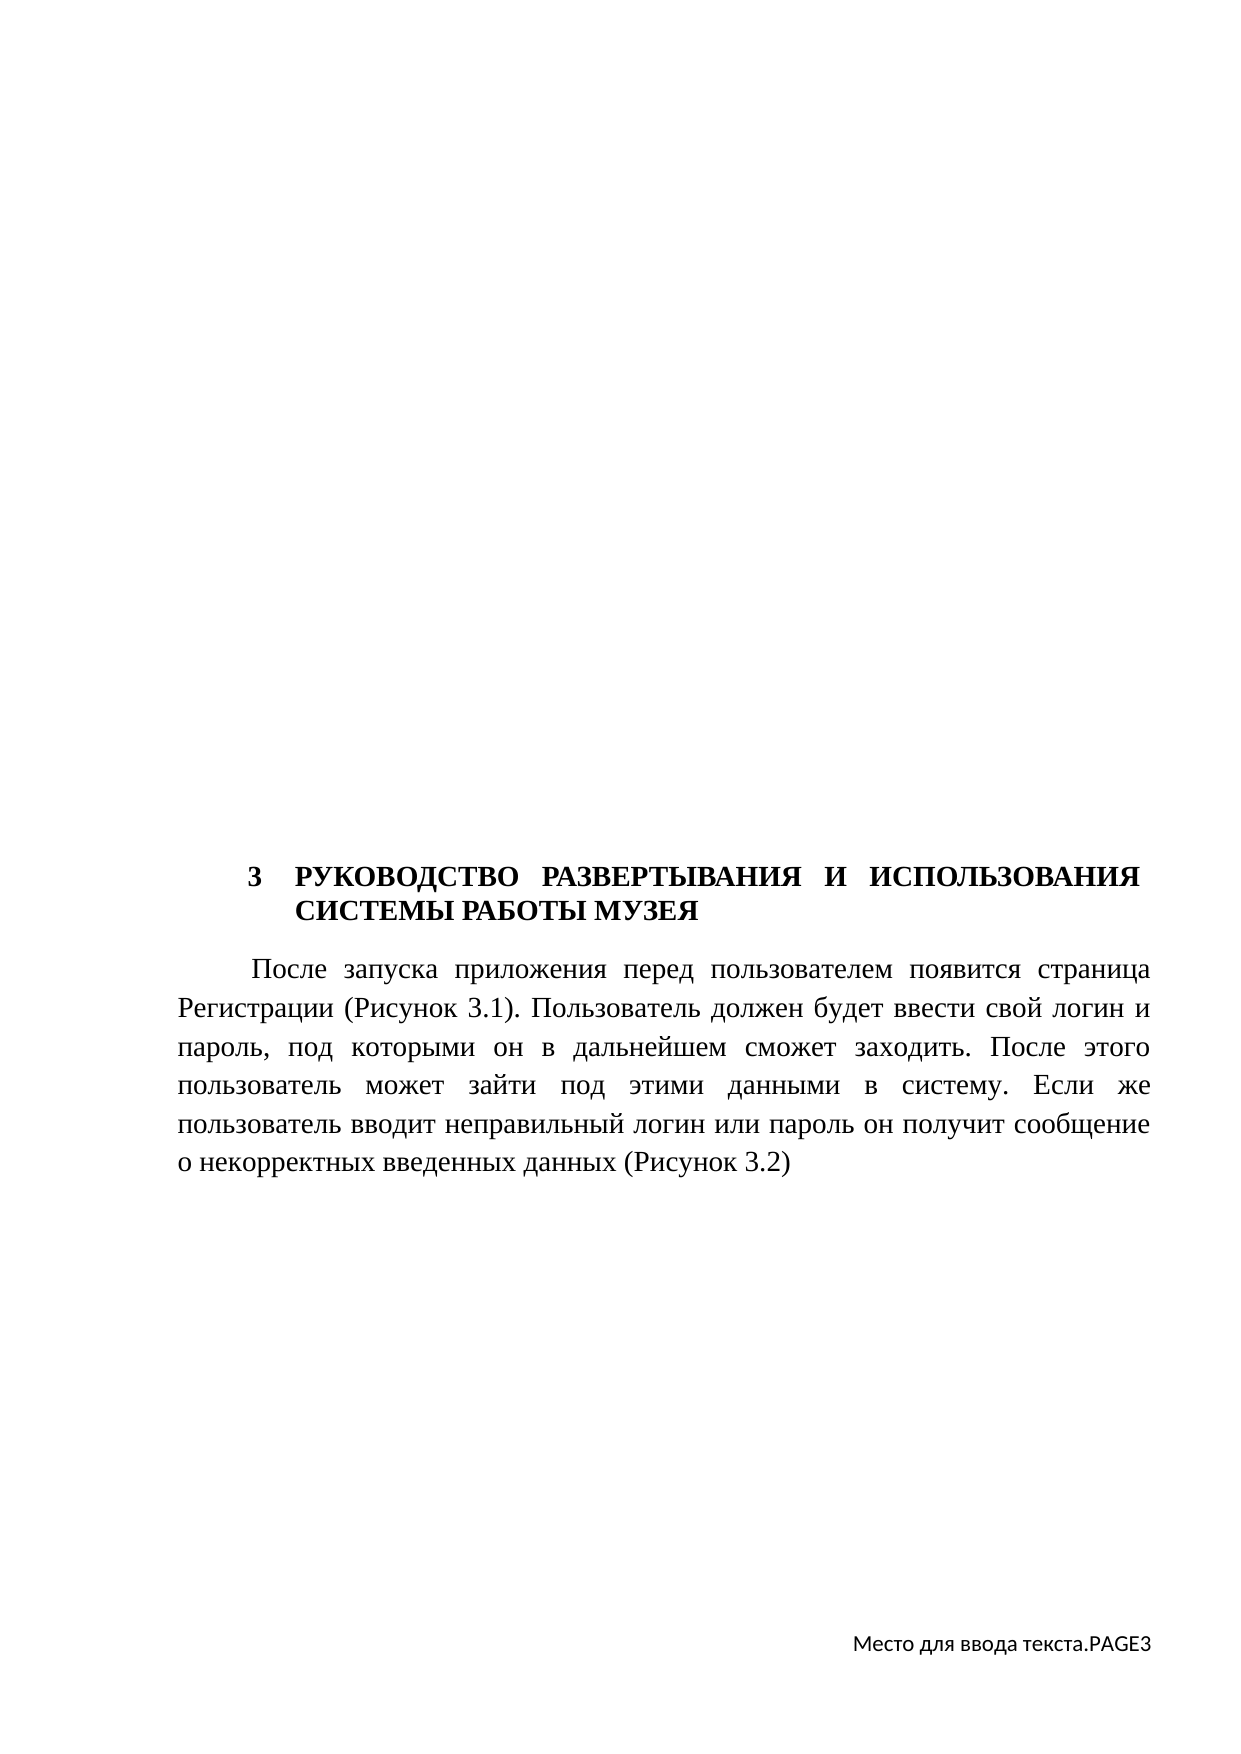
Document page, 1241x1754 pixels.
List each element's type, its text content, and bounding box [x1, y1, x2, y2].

text После запуска приложения перед пользователем появится страница Регистрации (Рисунок 3.1). Пользователь должен будет ввести свой логин и пароль, под которыми он в дальнейшем сможет заходить. После этого пользователь может зайти под этими данными в систему. Если же пользователь вводит неправильный логин или пароль он получит сообщение о некорректных введенных данных (Рисунок 3.2) [177, 952, 1152, 1178]
table_header РУКОВОДСТВО РАЗВЕРТЫВАНИЯ И ИСПОЛЬЗОВАНИЯ СИСТЕМЫ РАБОТЫ МУЗЕЯ [295, 860, 1152, 952]
table_header 3 [236, 860, 295, 952]
